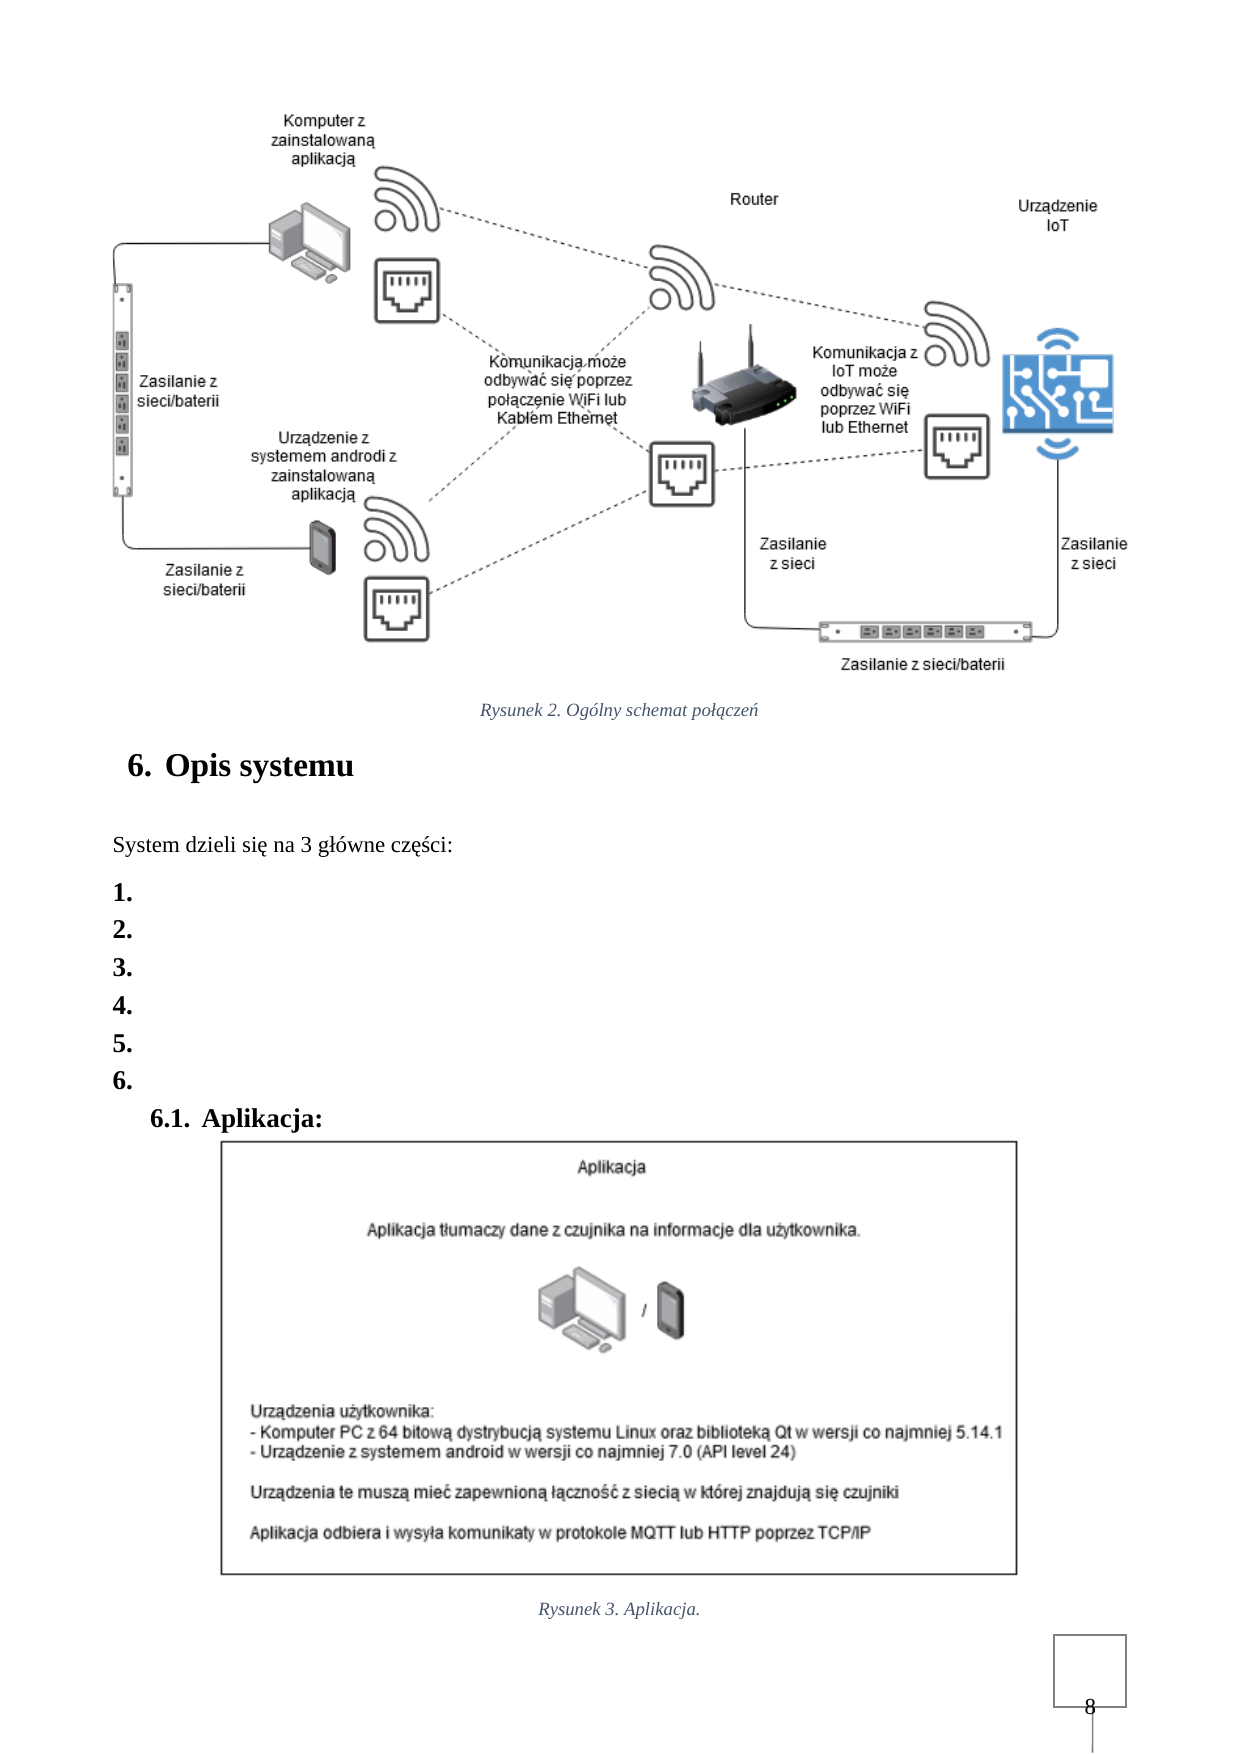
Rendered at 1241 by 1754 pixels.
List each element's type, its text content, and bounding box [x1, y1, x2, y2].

subtitle Opis systemu [127, 745, 1128, 783]
picture [112, 112, 1128, 678]
text System dzieli się na 3 główne części: [112, 831, 1128, 857]
subtitle Aplikacja: [150, 1102, 1128, 1133]
picture [199, 1135, 1041, 1580]
